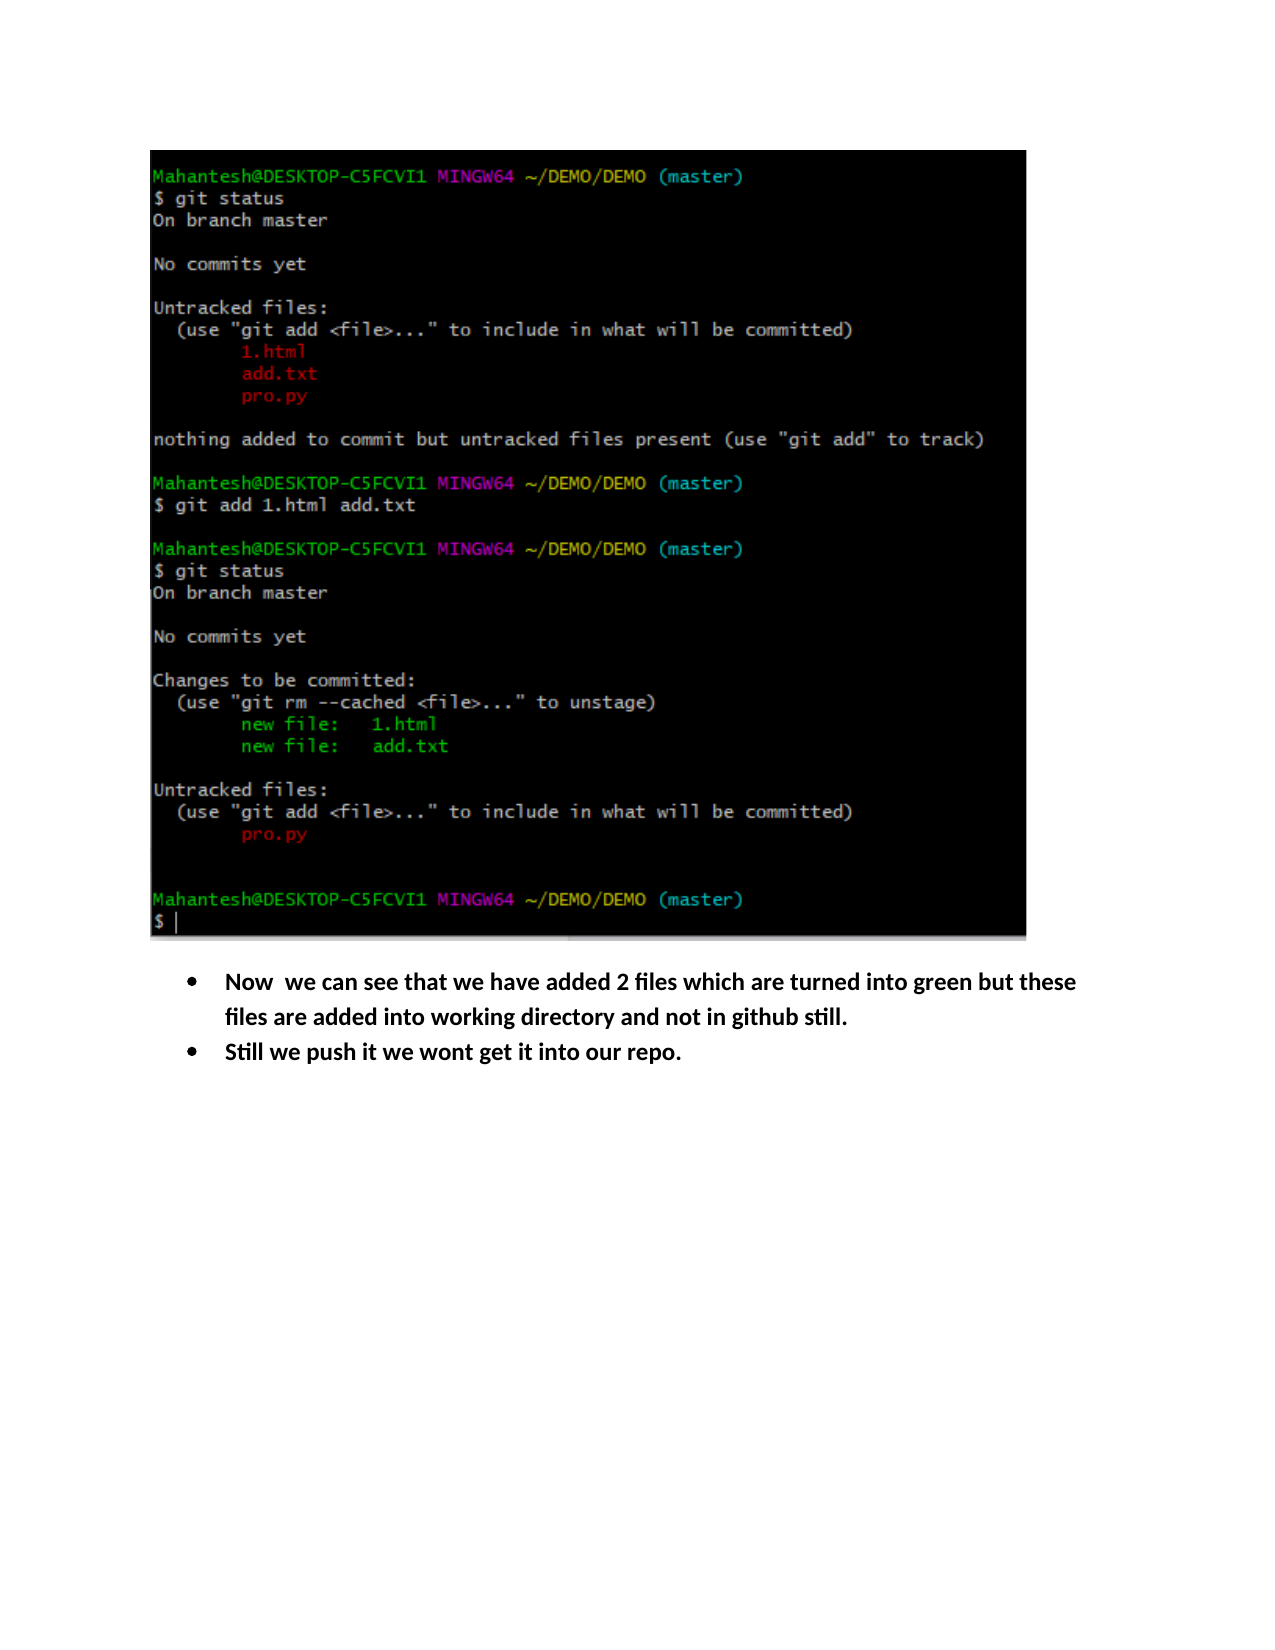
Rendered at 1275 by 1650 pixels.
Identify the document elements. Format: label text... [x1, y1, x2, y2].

list Still we push it we wont get it into our repo. [187, 1036, 1125, 1066]
list Now we can see that we have added 2 files which are turned into green but these files are added into working directory and not in github still. [187, 966, 1125, 1031]
picture [150, 150, 1027, 941]
